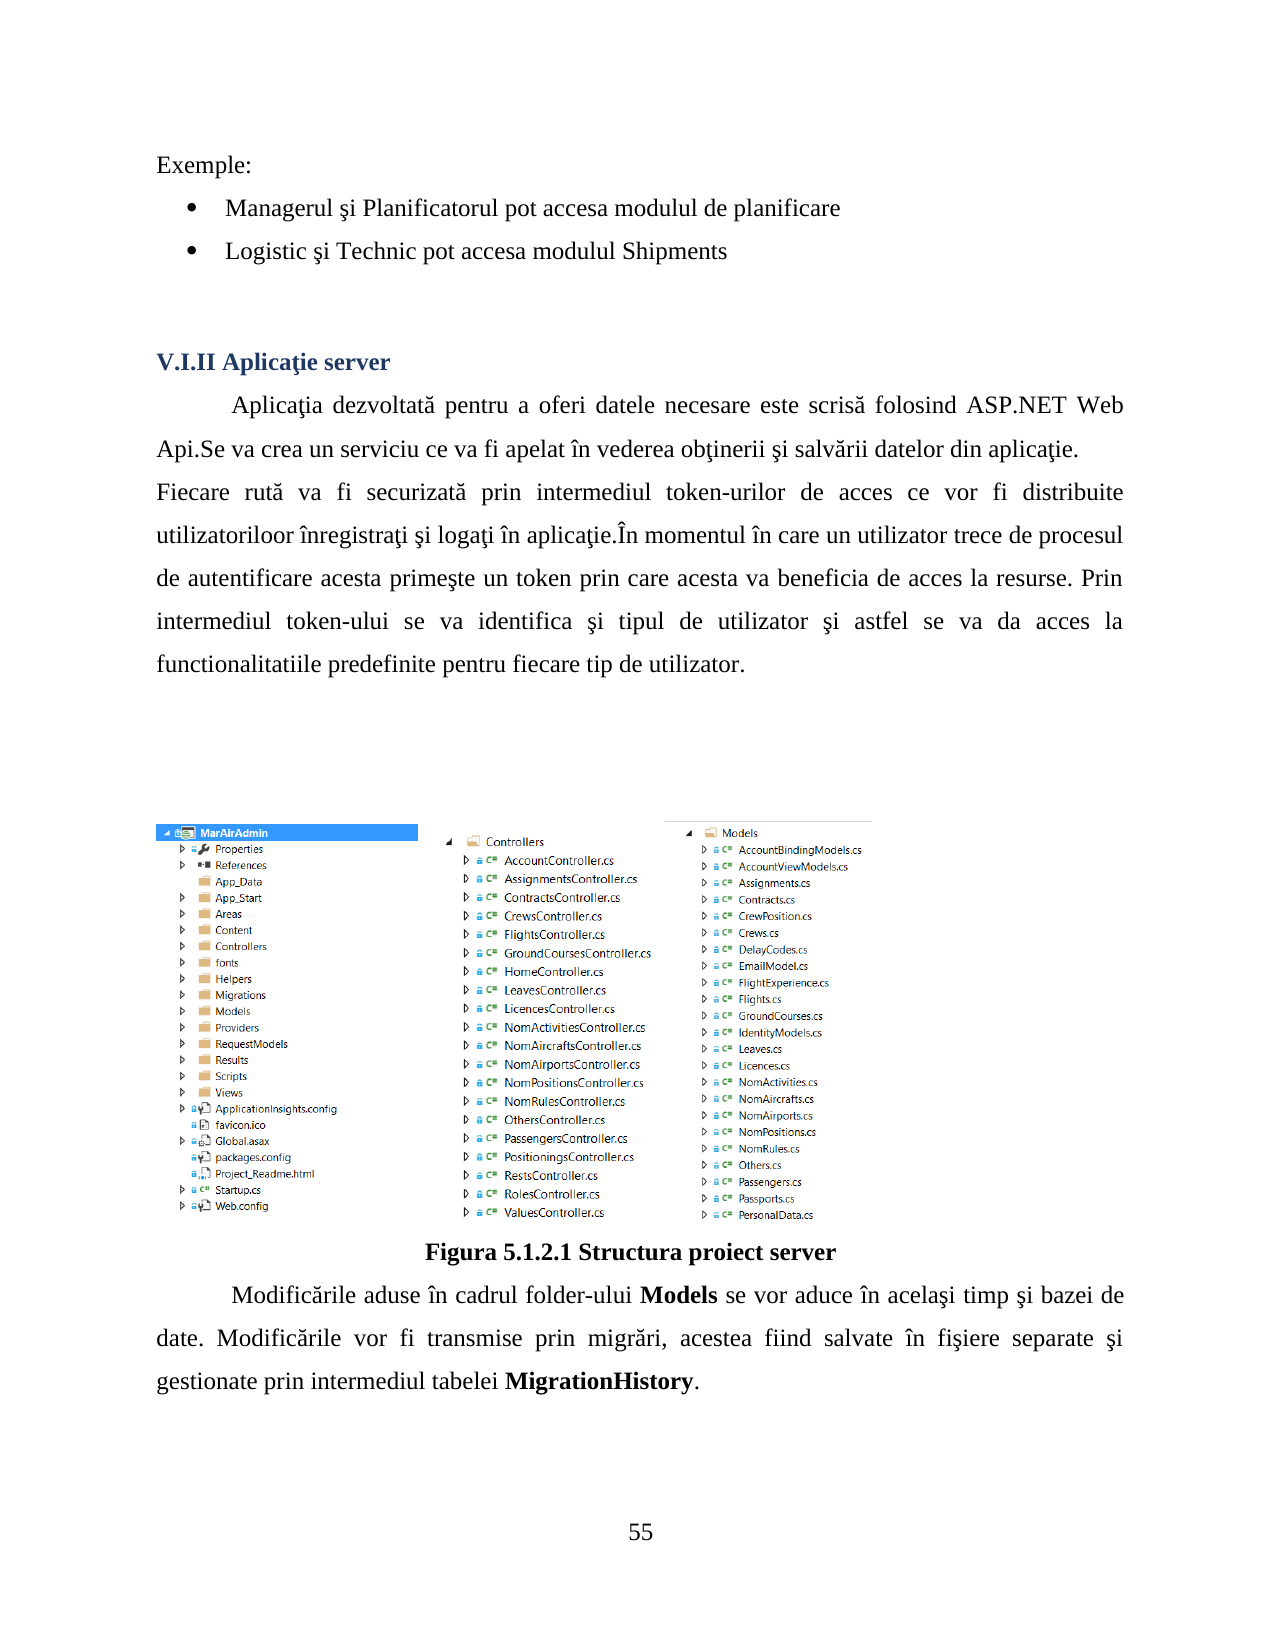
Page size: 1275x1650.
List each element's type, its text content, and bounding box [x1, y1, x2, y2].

picture [156, 821, 872, 1223]
list Managerul şi Planificatorul pot accesa modulul de planificare [187, 193, 1125, 222]
subtitle V.I.II Aplicaţie server [156, 347, 1125, 376]
text Fiecare rută va fi securizată prin intermediul token-urilor de acces ce vor fi distribuite utilizatoriloor înregistraţi şi logaţi în aplicaţie.În momentul în care un utilizator trece de procesul de autentificare acesta primeşte un token prin care acesta va beneficia de acces la resurse. Prin intermediul token-ului se va identifica şi tipul de utilizator şi astfel se va da acces la functionalitatiile predefinite pentru fiecare tip de utilizator. [156, 477, 1125, 678]
text Aplicaţia dezvoltată pentru a oferi datele necesare este scrisă folosind ASP.NET Web Api.Se va crea un serviciu ce va fi apelat în vederea obţinerii şi salvării datelor din aplicaţie. [156, 391, 1125, 462]
text Exemple: [156, 150, 1125, 179]
text Figura 5.1.2.1 Structura proiect server [156, 1237, 1125, 1265]
list Logistic şi Technic pot accesa modulul Shipments [187, 236, 1125, 265]
text Modificările aduse în cadrul folder-ului Models se vor aduce în acelaşi timp şi bazei de date. Modificările vor fi transmise prin migrări, acestea fiind salvate în fişiere separate şi gestionate prin intermediul tabelei MigrationHistory. [156, 1280, 1125, 1395]
